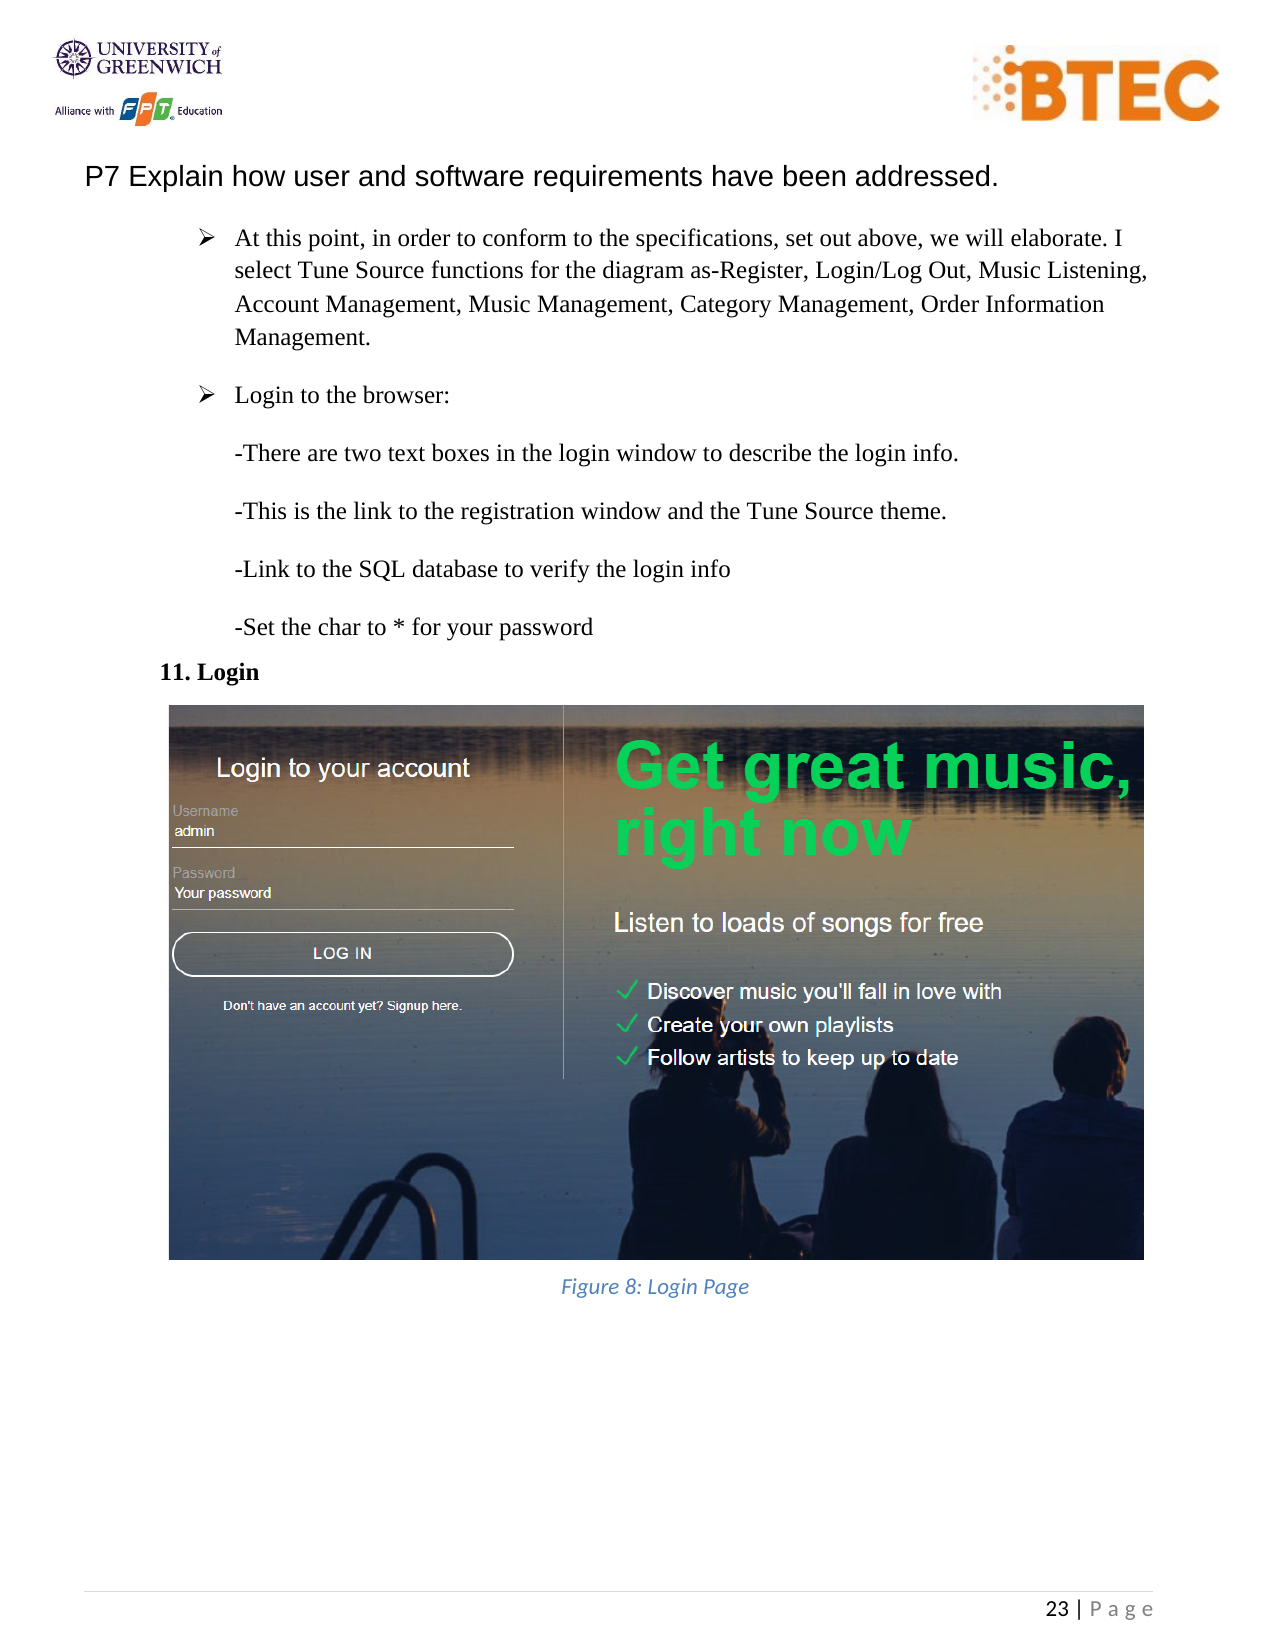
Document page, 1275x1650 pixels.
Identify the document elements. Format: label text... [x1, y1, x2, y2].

picture [972, 45, 1220, 121]
subtitle -Set the char to * for your password [234, 612, 1153, 641]
text Figure 8: Login Page [159, 1272, 1153, 1300]
picture [168, 705, 1144, 1260]
subtitle -There are two text boxes in the login window to describe the login info. [234, 438, 1153, 466]
subtitle P7 Explain how user and software requirements have been addressed. [84, 159, 1153, 193]
subtitle -This is the link to the registration window and the Tune Source theme. [234, 496, 1153, 524]
subtitle Login to the browser: [197, 380, 1153, 408]
subtitle At this point, in order to conform to the specifications, set out above, we will elaborate. I select Tune Source functions for the diagram as-Register, Login/Log Out, Music Listening, Account Management, Music Management, Category Management, Order Information Management. [197, 223, 1153, 350]
subtitle -Link to the SQL database to verify the login info [234, 554, 1153, 582]
list Login [159, 657, 1153, 686]
picture [41, 25, 234, 137]
